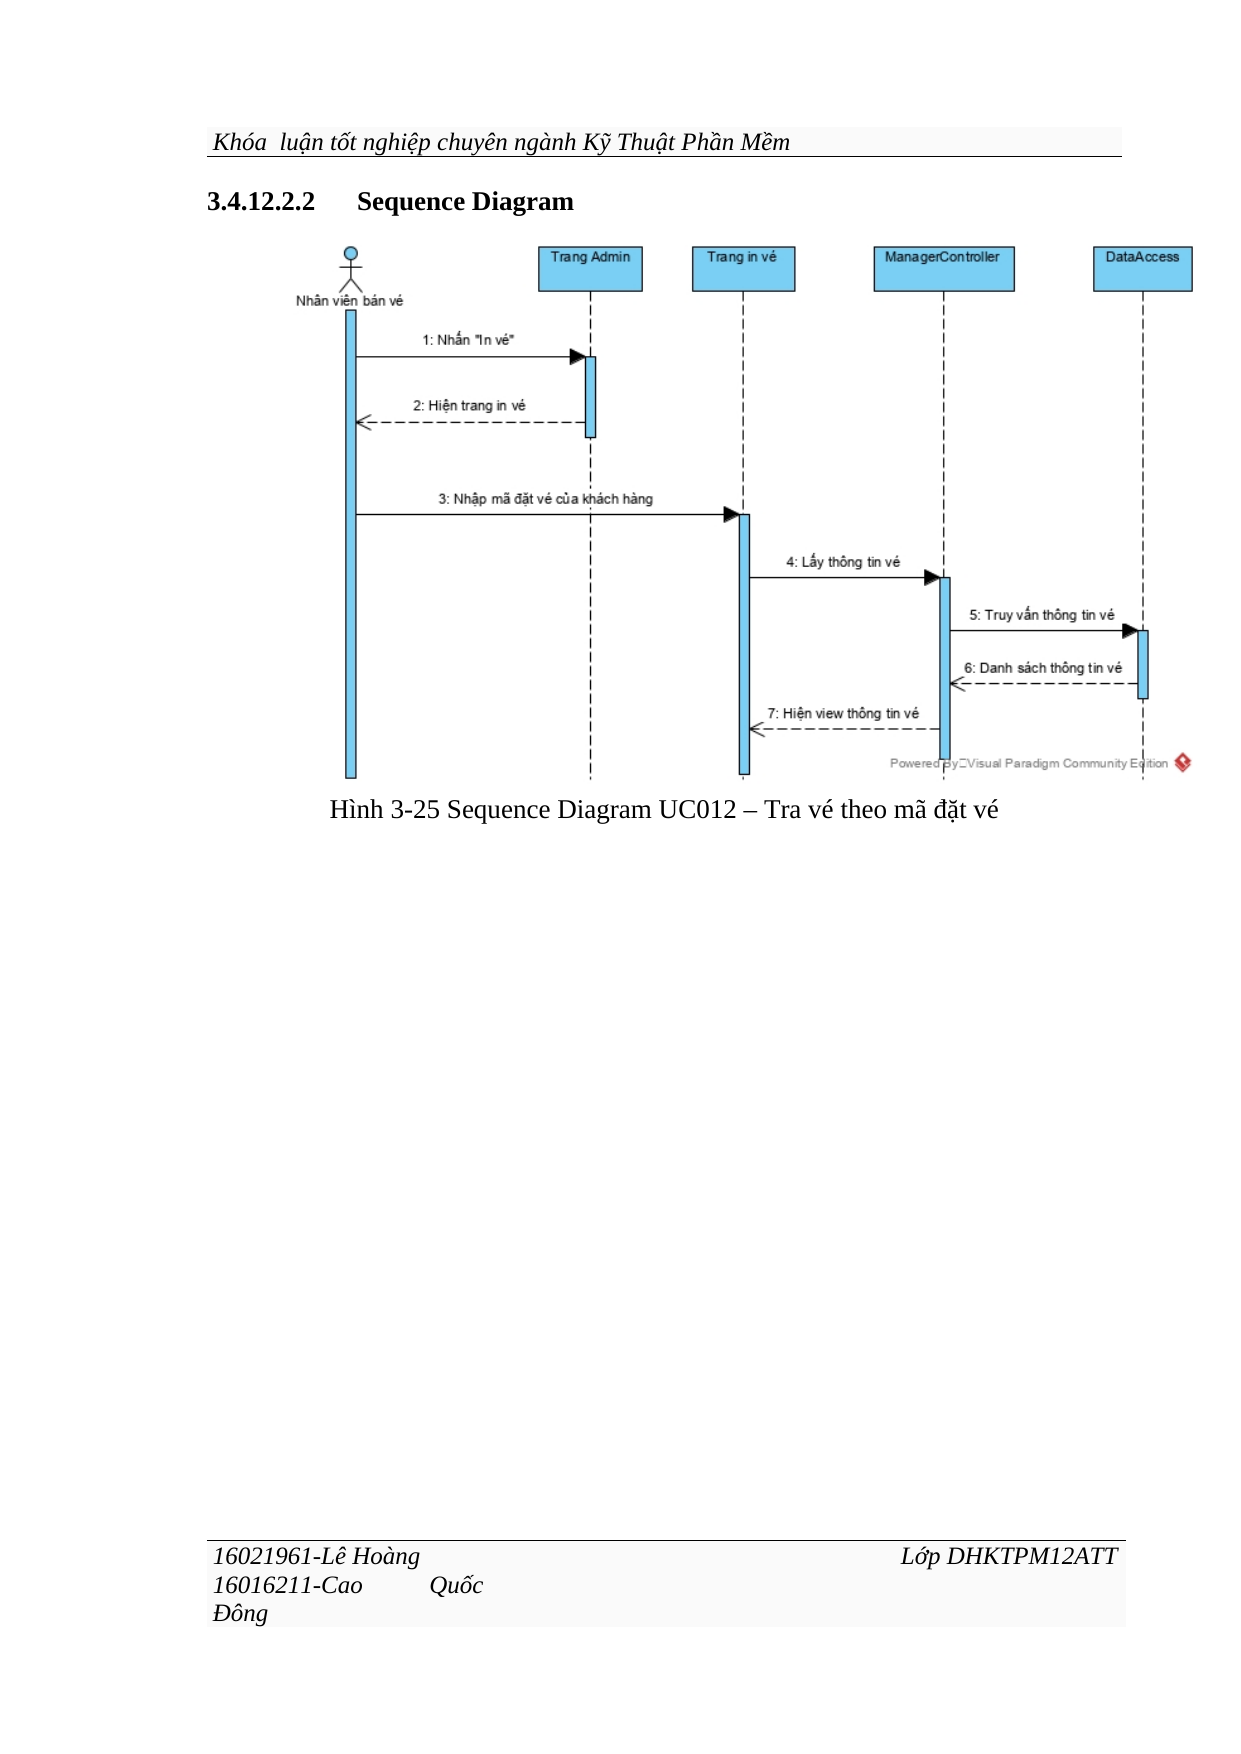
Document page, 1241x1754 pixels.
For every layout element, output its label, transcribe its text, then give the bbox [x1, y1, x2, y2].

subtitle Sequence Diagram [207, 185, 1122, 216]
picture [281, 244, 1198, 784]
text Hình 3-25 Sequence Diagram UC012 – Tra vé theo mã đặt vé [207, 793, 1122, 824]
